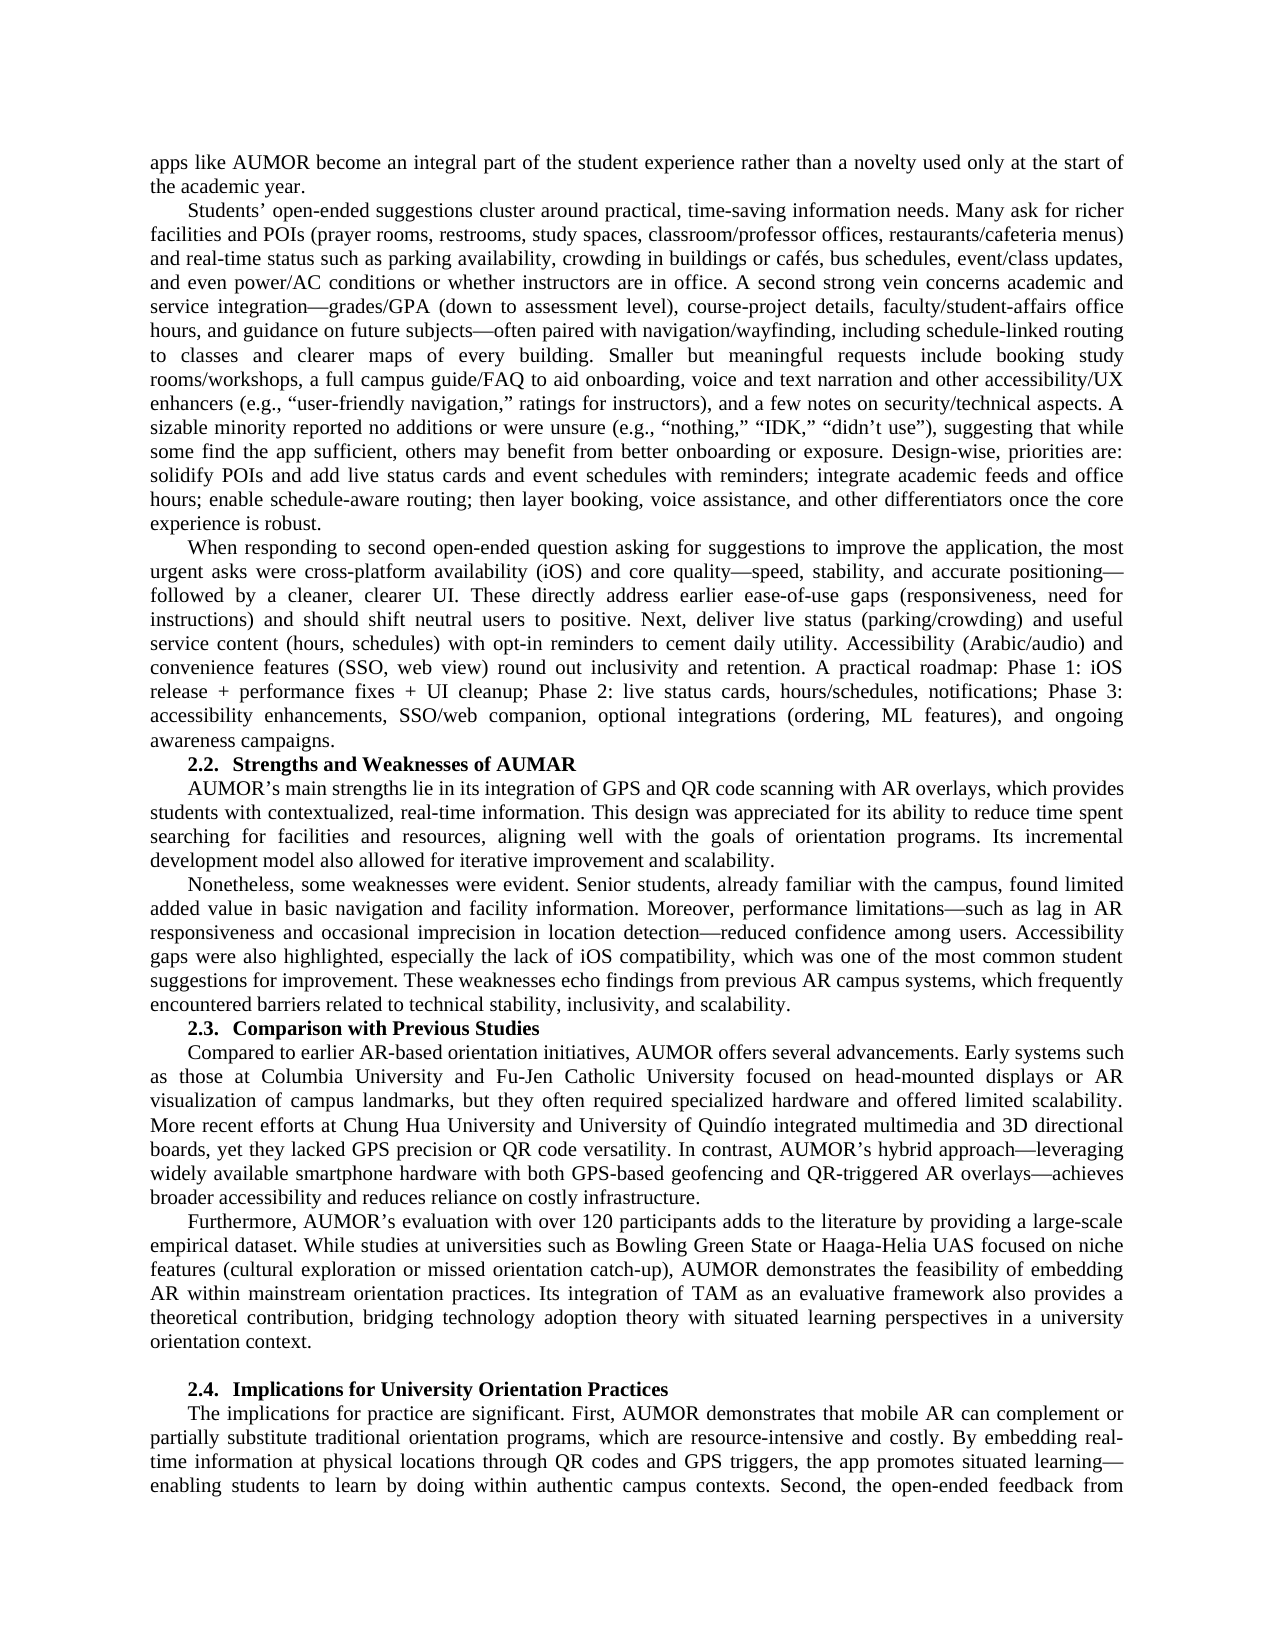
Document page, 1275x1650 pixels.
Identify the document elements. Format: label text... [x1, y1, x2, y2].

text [150, 1401, 1125, 1497]
text Compared to earlier AR-based orientation initiatives, AUMOR offers several advancements. Early systems such as those at Columbia University and Fu-Jen Catholic University focused on head-mounted displays or AR visualization of campus landmarks, but they often required specialized hardware and offered limited scalability. More recent efforts at Chung Hua University and University of Quindío integrated multimedia and 3D directional boards, yet they lacked GPS precision or QR code versatility. In contrast, AUMOR’s hybrid approach—leveraging widely available smartphone hardware with both GPS-based geofencing and QR-triggered AR overlays—achieves broader accessibility and reduces reliance on costly infrastructure. [150, 1040, 1125, 1209]
list Strengths and Weaknesses of AUMAR [187, 752, 1125, 776]
text Nonetheless, some weaknesses were evident. Senior students, already familiar with the campus, found limited added value in basic navigation and facility information. Moreover, performance limitations—such as lag in AR responsiveness and occasional imprecision in location detection—reduced confidence among users. Accessibility gaps were also highlighted, especially the lack of iOS compatibility, which was one of the most common student suggestions for improvement. These weaknesses echo findings from previous AR campus systems, which frequently encountered barriers related to technical stability, inclusivity, and scalability. [150, 872, 1125, 1016]
text Students’ open-ended suggestions cluster around practical, time-saving information needs. Many ask for richer facilities and POIs (prayer rooms, restrooms, study spaces, classroom/professor offices, restaurants/cafeteria menus) and real-time status such as parking availability, crowding in buildings or cafés, bus schedules, event/class updates, and even power/AC conditions or whether instructors are in office. A second strong vein concerns academic and service integration—grades/GPA (down to assessment level), course-project details, faculty/student-affairs office hours, and guidance on future subjects—often paired with navigation/wayfinding, including schedule-linked routing to classes and clearer maps of every building. Smaller but meaningful requests include booking study rooms/workshops, a full campus guide/FAQ to aid onboarding, voice and text narration and other accessibility/UX enhancers (e.g., “user-friendly navigation,” ratings for instructors), and a few notes on security/technical aspects. A sizable minority reported no additions or were unsure (e.g., “nothing,” “IDK,” “didn’t use”), suggesting that while some find the app sufficient, others may benefit from better onboarding or exposure. Design-wise, priorities are: solidify POIs and add live status cards and event schedules with reminders; integrate academic feeds and office hours; enable schedule-aware routing; then layer booking, voice assistance, and other differentiators once the core experience is robust. [150, 198, 1125, 535]
list Comparison with Previous Studies [187, 1016, 1125, 1040]
text AUMOR’s main strengths lie in its integration of GPS and QR code scanning with AR overlays, which provides students with contextualized, real-time information. This design was appreciated for its ability to reduce time spent searching for facilities and resources, aligning well with the goals of orientation programs. Its incremental development model also allowed for iterative improvement and scalability. [150, 776, 1125, 872]
text When responding to second open-ended question asking for suggestions to improve the application, the most urgent asks were cross-platform availability (iOS) and core quality—speed, stability, and accurate positioning—followed by a cleaner, clearer UI. These directly address earlier ease-of-use gaps (responsiveness, need for instructions) and should shift neutral users to positive. Next, deliver live status (parking/crowding) and useful service content (hours, schedules) with opt-in reminders to cement daily utility. Accessibility (Arabic/audio) and convenience features (SSO, web view) round out inclusivity and retention. A practical roadmap: Phase 1: iOS release + performance fixes + UI cleanup; Phase 2: live status cards, hours/schedules, notifications; Phase 3: accessibility enhancements, SSO/web companion, optional integrations (ordering, ML features), and ongoing awareness campaigns. [150, 535, 1125, 752]
text Furthermore, AUMOR’s evaluation with over 120 participants adds to the literature by providing a large-scale empirical dataset. While studies at universities such as Bowling Green State or Haaga-Helia UAS focused on niche features (cultural exploration or missed orientation catch-up), AUMOR demonstrates the feasibility of embedding AR within mainstream orientation practices. Its integration of TAM as an evaluative framework also provides a theoretical contribution, bridging technology adoption theory with situated learning perspectives in a university orientation context. [150, 1209, 1125, 1353]
list Implications for University Orientation Practices [187, 1377, 1125, 1401]
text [150, 150, 1125, 198]
